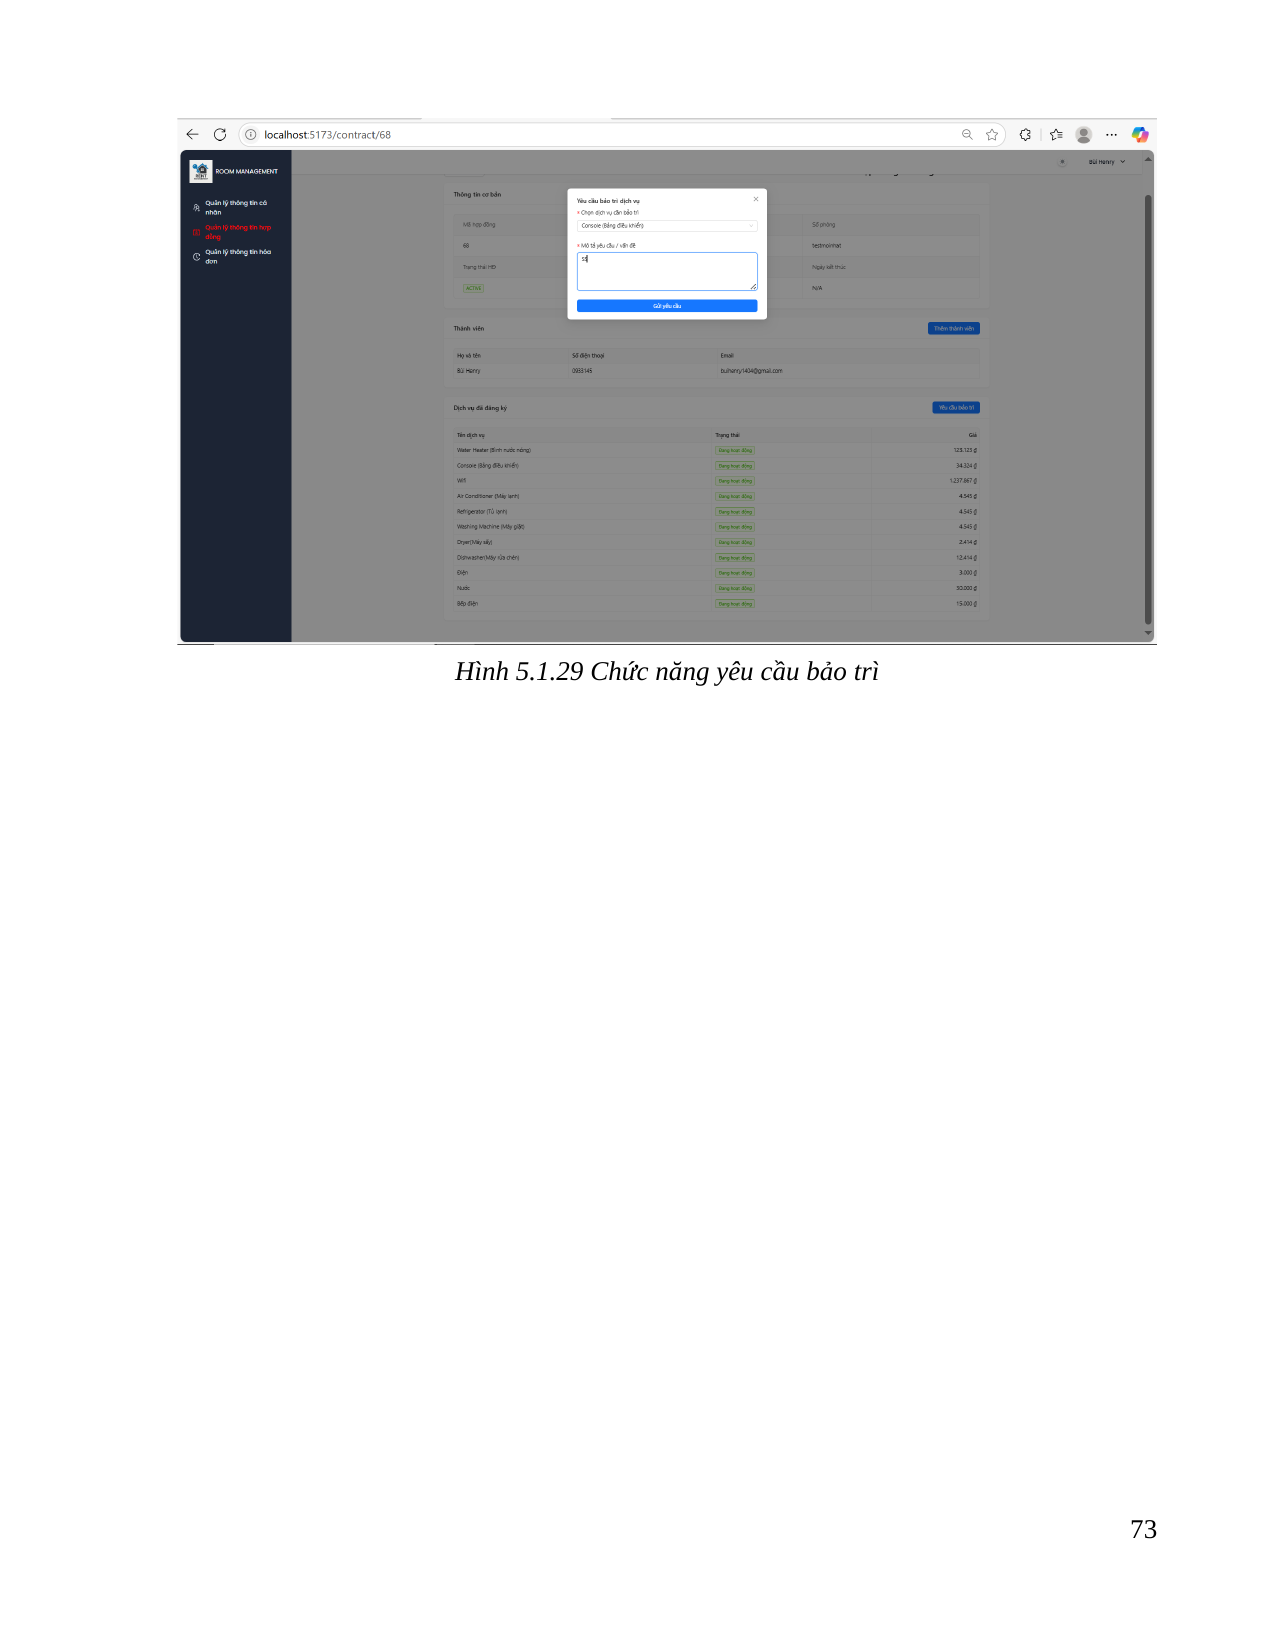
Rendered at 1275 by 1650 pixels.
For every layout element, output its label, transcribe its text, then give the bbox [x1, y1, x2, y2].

picture [177, 118, 1157, 645]
text Hình 5.1.29 Chức năng yêu cầu bảo trì [177, 654, 1157, 686]
